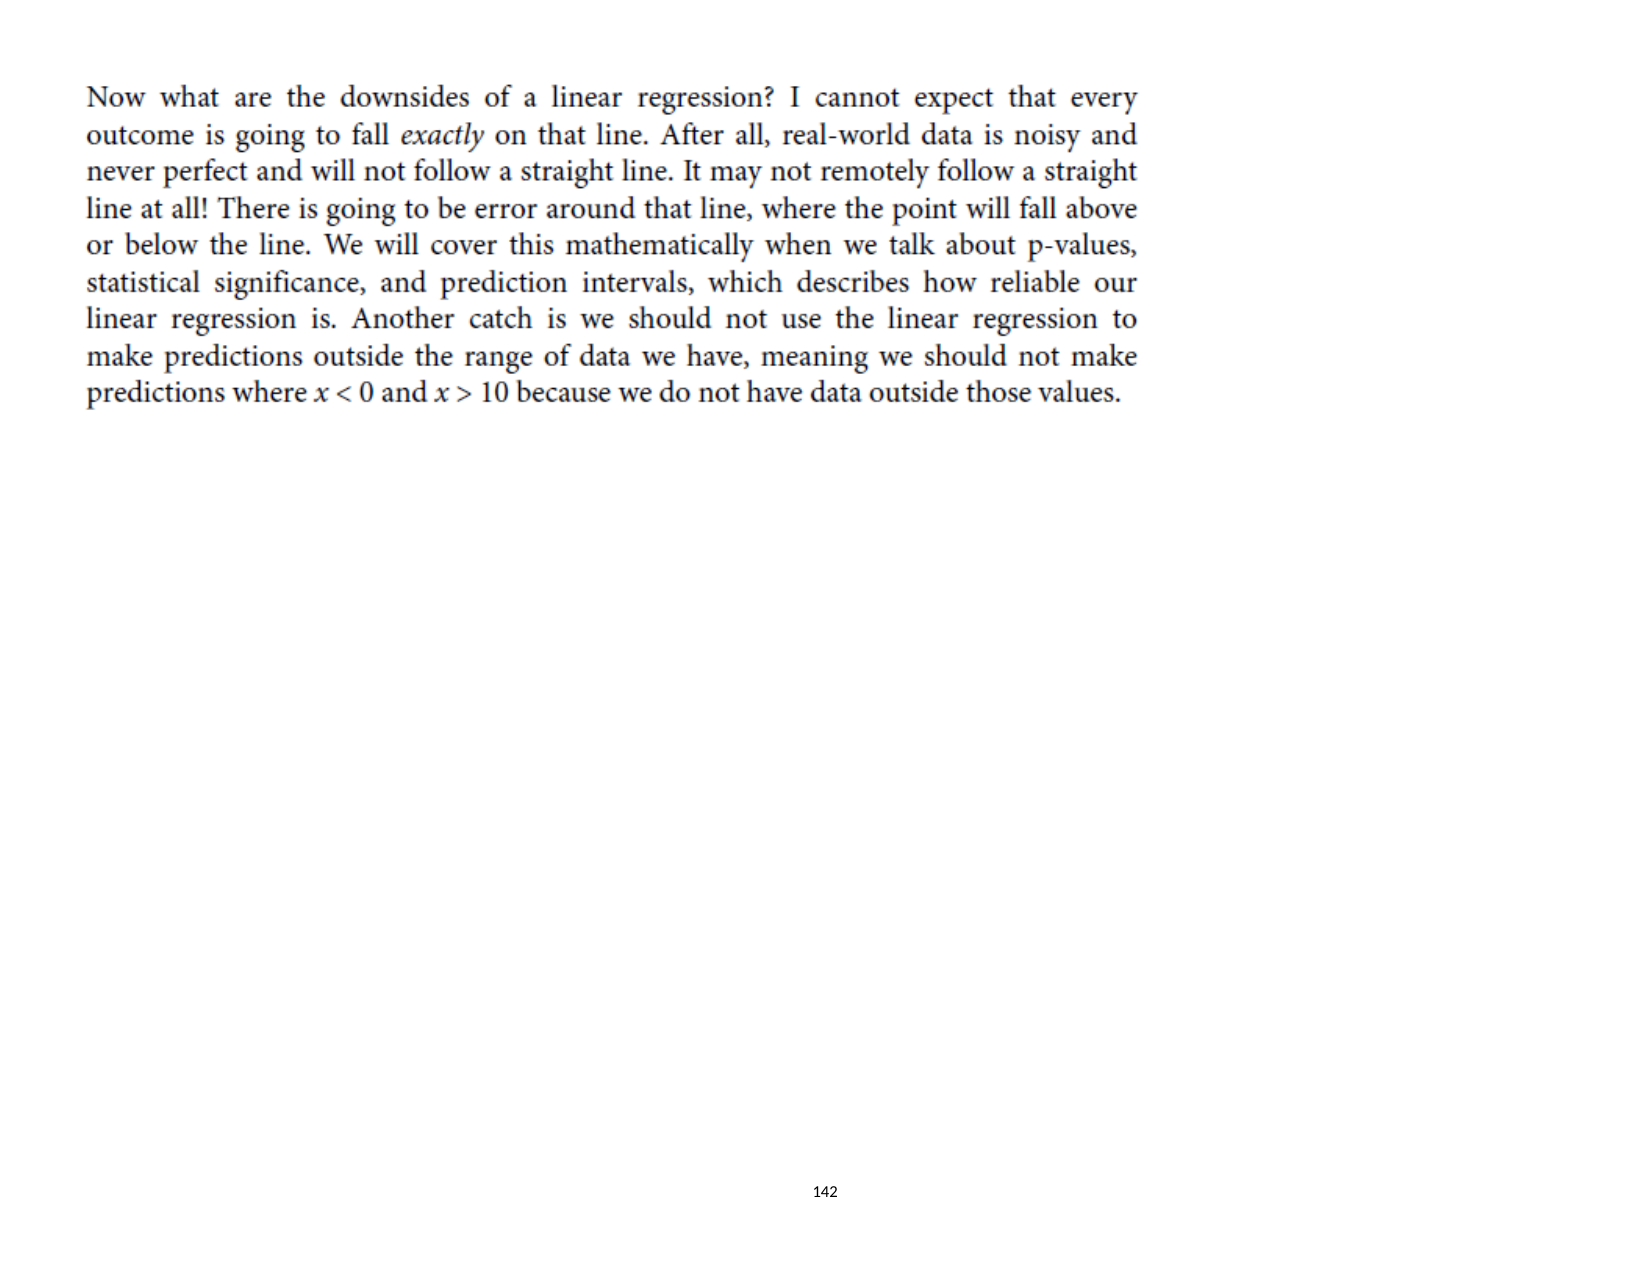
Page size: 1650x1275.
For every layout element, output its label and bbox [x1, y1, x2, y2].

picture [75, 75, 1149, 421]
